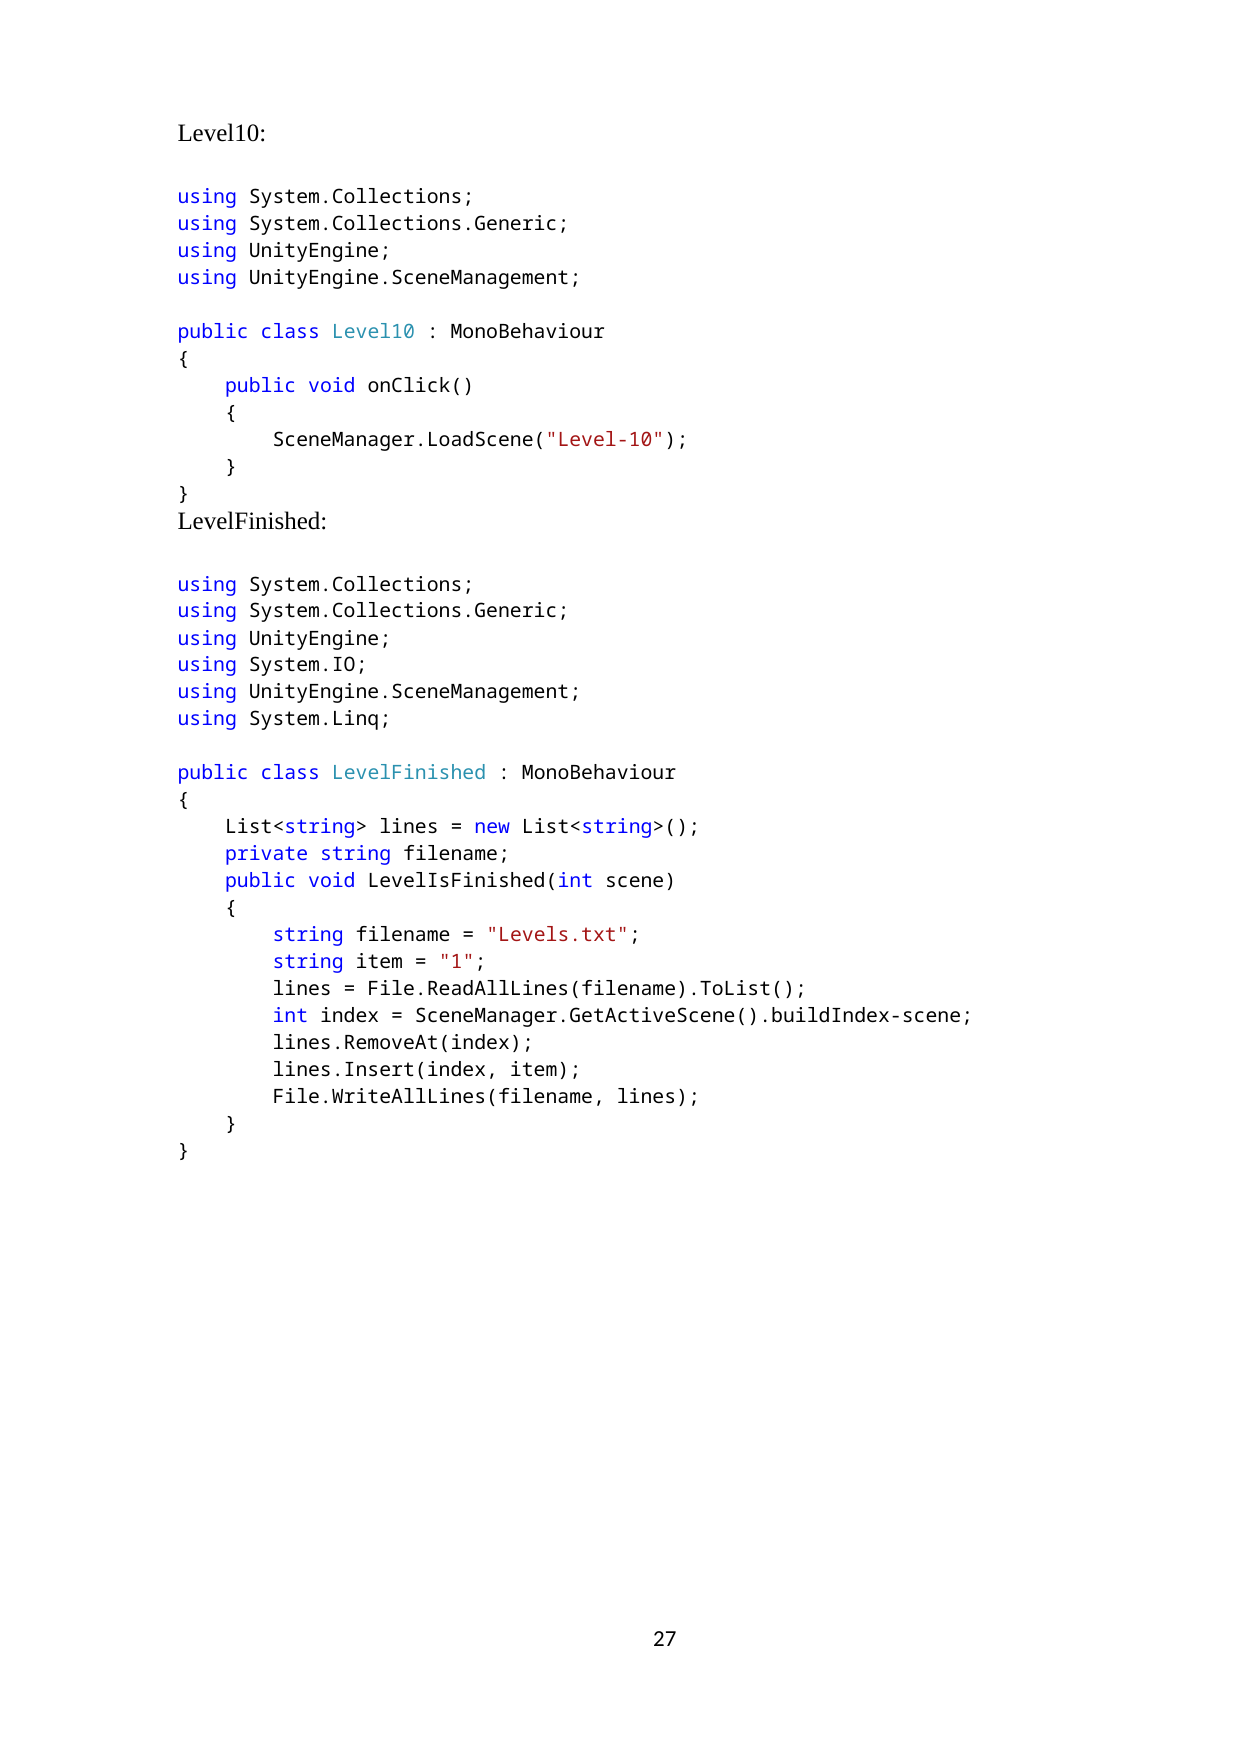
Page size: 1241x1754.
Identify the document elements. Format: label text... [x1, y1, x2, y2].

text using System.Collections; [177, 570, 1152, 597]
text LevelFinished: [177, 506, 1152, 534]
text lines.Insert(index, item); [177, 1055, 1152, 1082]
text string item = "1"; [177, 947, 1152, 974]
text Level10: [177, 118, 1152, 147]
text using System.Collections; [177, 182, 1152, 209]
text { [177, 786, 1152, 813]
text private string filename; [177, 839, 1152, 867]
text using UnityEngine.SceneManagement; [177, 678, 1152, 705]
text public void onClick() [177, 371, 1152, 398]
text int index = SceneManager.GetActiveScene().buildIndex-scene; [177, 1001, 1152, 1028]
text { [177, 398, 1152, 425]
text using System.Collections.Generic; [177, 209, 1152, 236]
text public class LevelFinished : MonoBehaviour [177, 759, 1152, 786]
text using System.Linq; [177, 705, 1152, 732]
text SceneManager.LoadScene("Level-10"); [177, 425, 1152, 452]
text } [177, 452, 1152, 479]
text lines.RemoveAt(index); [177, 1028, 1152, 1055]
text using UnityEngine; [177, 624, 1152, 651]
text } [177, 1136, 1152, 1163]
text string filename = "Levels.txt"; [177, 921, 1152, 947]
text List<string> lines = new List<string>(); [177, 813, 1152, 839]
text using UnityEngine.SceneManagement; [177, 263, 1152, 290]
text File.WriteAllLines(filename, lines); [177, 1082, 1152, 1109]
text lines = File.ReadAllLines(filename).ToList(); [177, 974, 1152, 1001]
text using UnityEngine; [177, 236, 1152, 263]
text using System.Collections.Generic; [177, 597, 1152, 624]
text public class Level10 : MonoBehaviour [177, 317, 1152, 344]
text { [177, 344, 1152, 371]
text { [177, 893, 1152, 921]
text public void LevelIsFinished(int scene) [177, 867, 1152, 893]
text } [177, 479, 1152, 506]
text } [177, 1109, 1152, 1136]
text using System.IO; [177, 651, 1152, 678]
